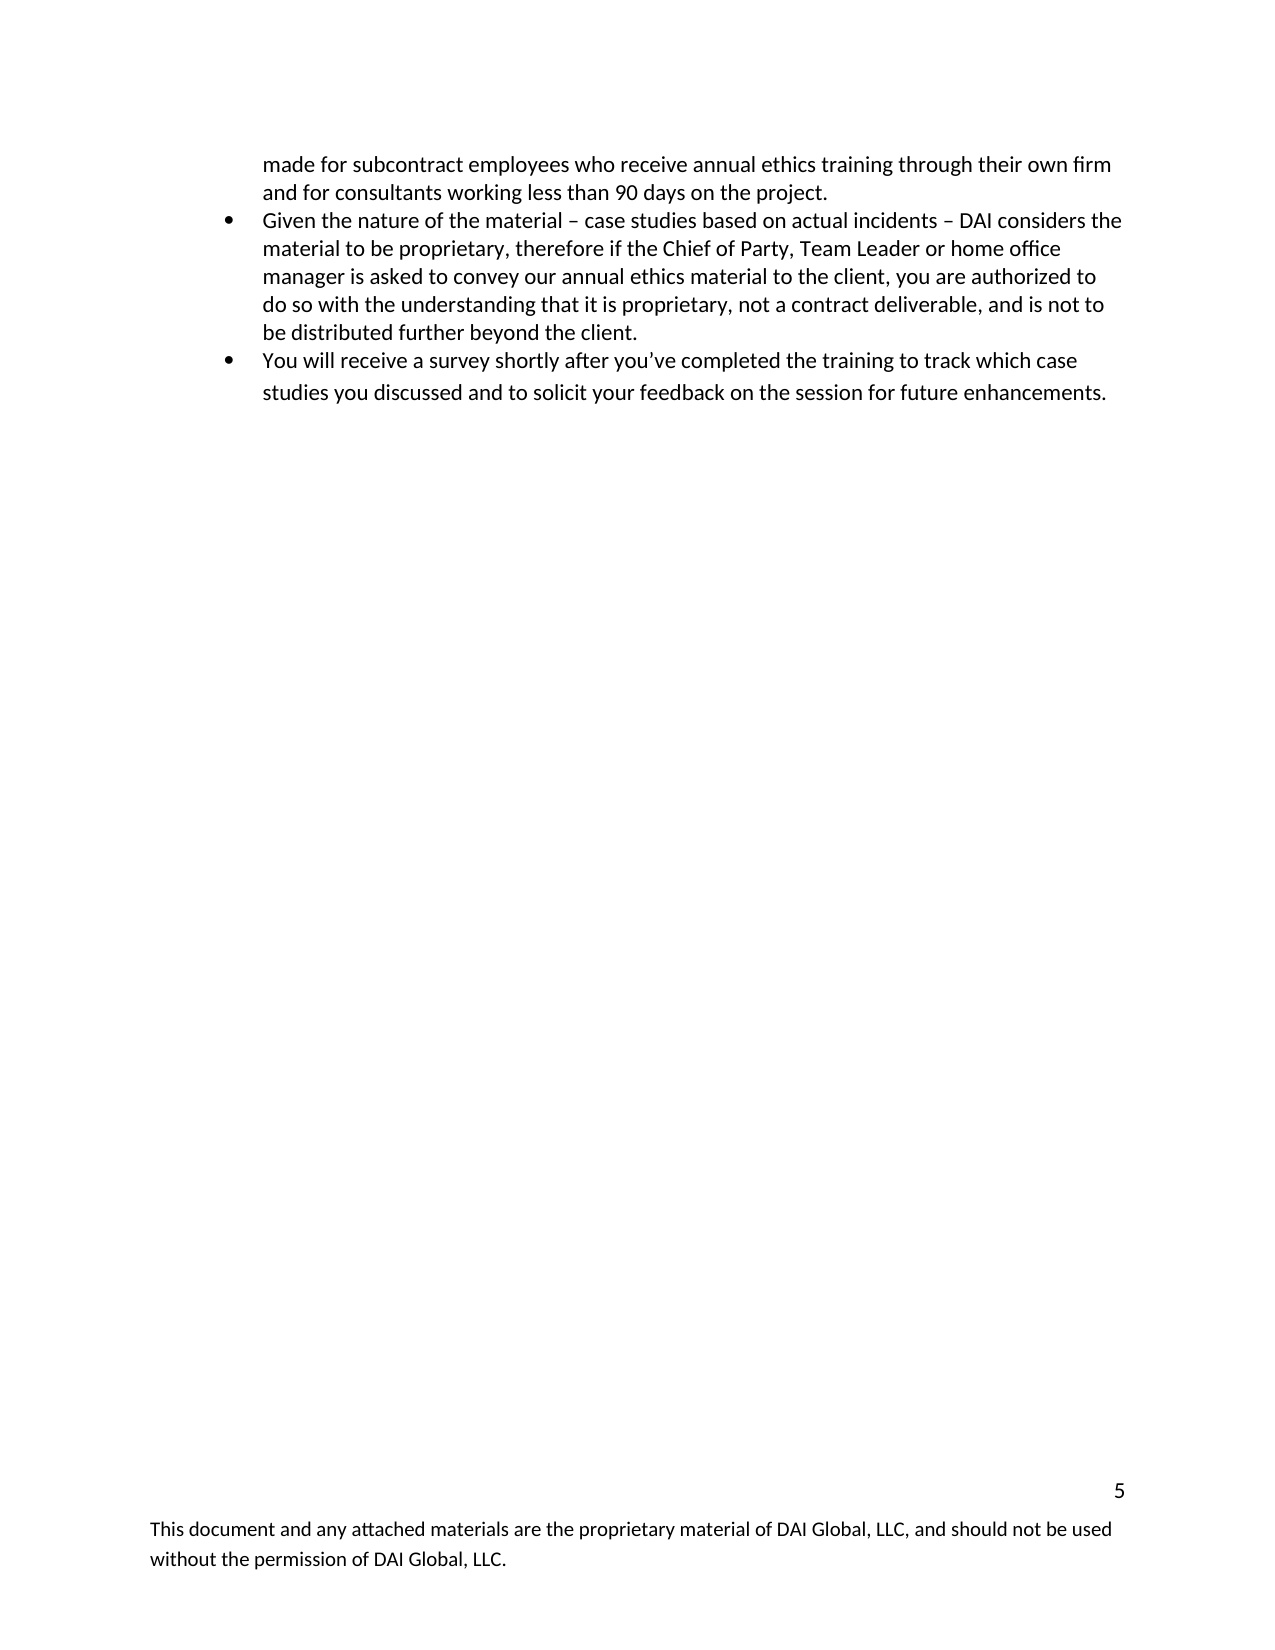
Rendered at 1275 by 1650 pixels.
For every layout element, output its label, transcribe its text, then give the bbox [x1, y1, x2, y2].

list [225, 150, 1125, 206]
list Given the nature of the material – case studies based on actual incidents – DAI considers the material to be proprietary, therefore if the Chief of Party, Team Leader or home office manager is asked to convey our annual ethics material to the client, you are authorized to do so with the understanding that it is proprietary, not a contract deliverable, and is not to be distributed further beyond the client. [225, 206, 1125, 346]
list You will receive a survey shortly after you’ve completed the training to track which case studies you discussed and to solicit your feedback on the session for future enhancements. [225, 346, 1125, 406]
